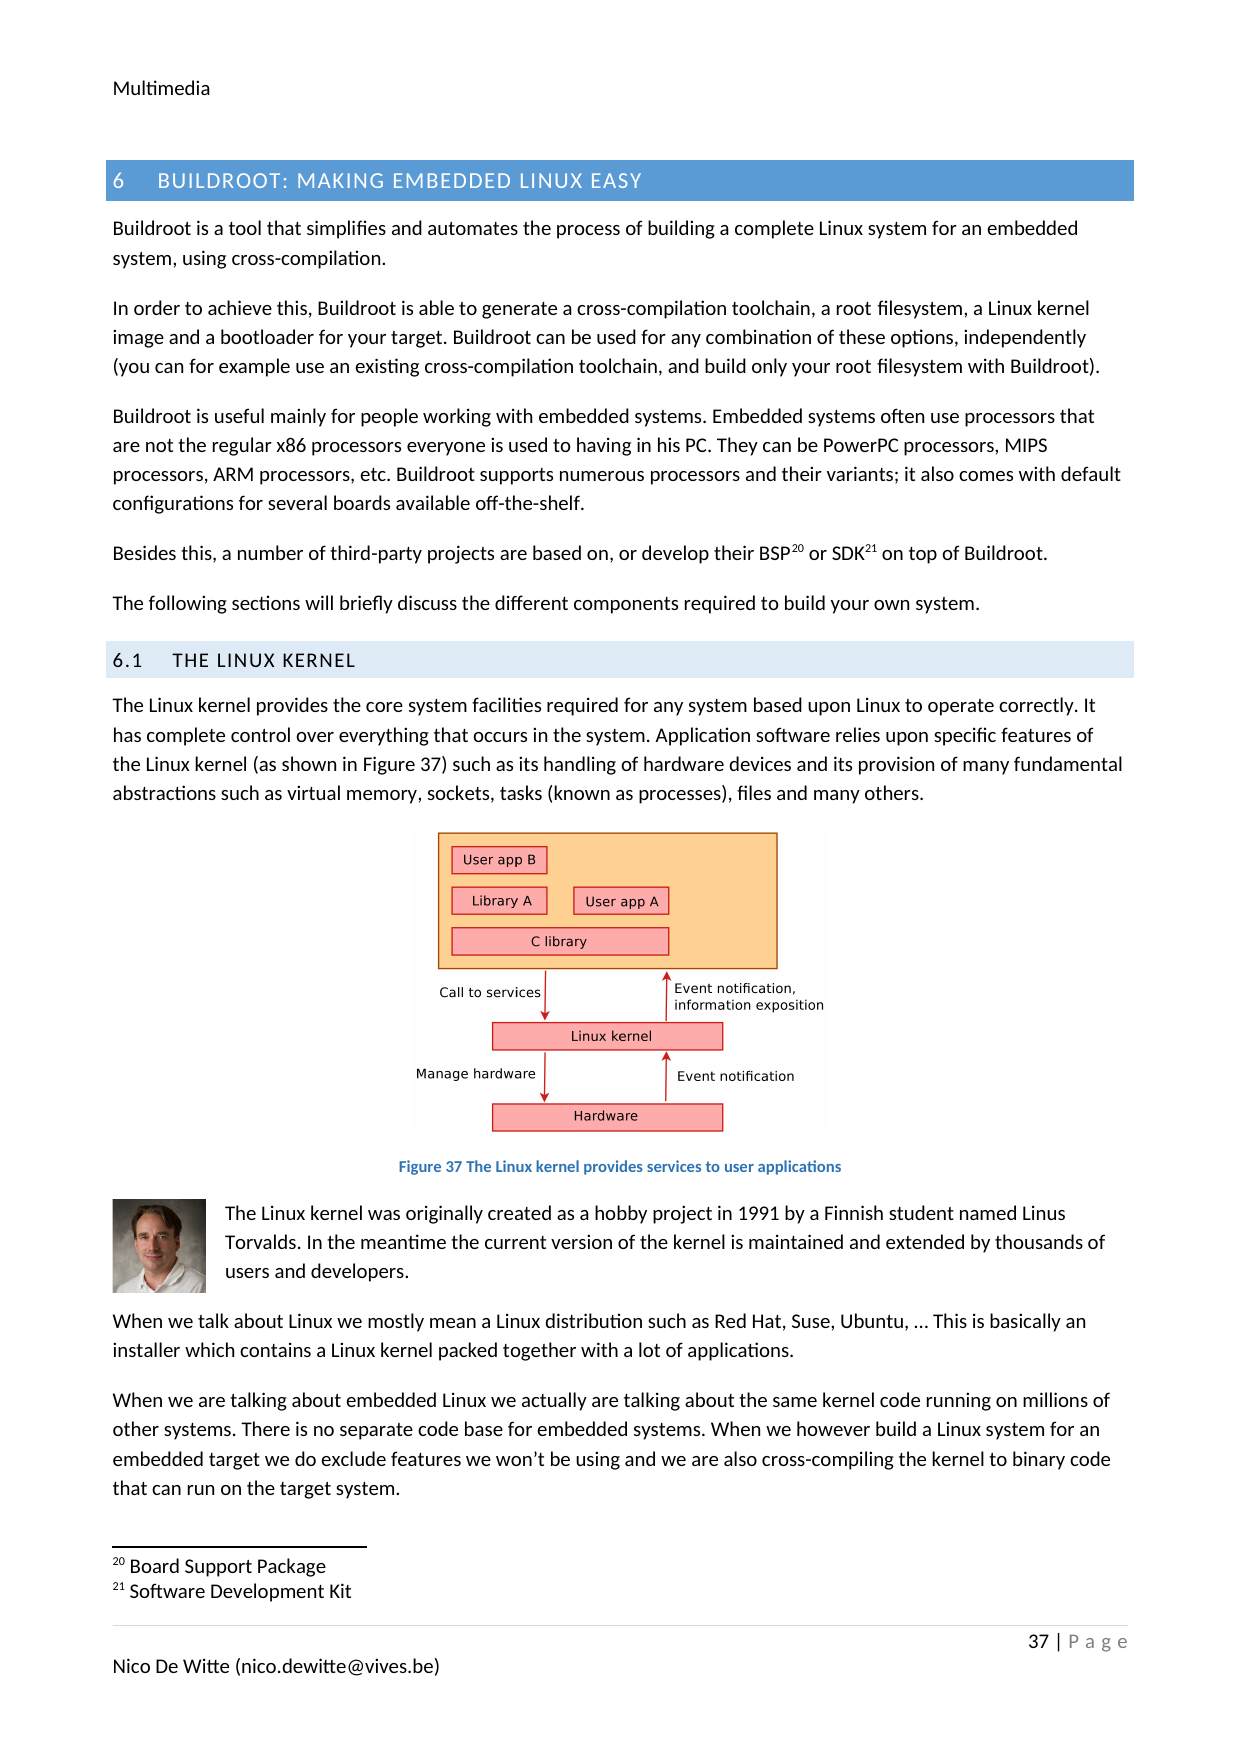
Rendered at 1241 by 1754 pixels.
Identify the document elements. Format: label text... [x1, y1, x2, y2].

subtitle The Linux kernel [113, 647, 1128, 672]
text The following sections will briefly discuss the different components required to build your own system. [112, 591, 1128, 616]
text In order to achieve this, Buildroot is able to generate a cross-compilation toolchain, a root ﬁlesystem, a Linux kernel image and a bootloader for your target. Buildroot can be used for any combination of these options, independently (you can for example use an existing cross-compilation toolchain, and build only your root ﬁlesystem with Buildroot). [112, 295, 1128, 378]
text Buildroot is a tool that simpliﬁes and automates the process of building a complete Linux system for an embedded system, using cross-compilation. [112, 216, 1128, 270]
text When we talk about Linux we mostly mean a Linux distribution such as Red Hat, Suse, Ubuntu, … This is basically an installer which contains a Linux kernel packed together with a lot of applications. [112, 1308, 1128, 1363]
text The Linux kernel provides the core system facilities required for any system based upon Linux to operate correctly. It has complete control over everything that occurs in the system. Application software relies upon specific features of the Linux kernel (as shown in Figure 35) such as its handling of hardware devices and its provision of many fundamental abstractions such as virtual memory, sockets, tasks (known as processes), files and many others. [112, 693, 1128, 806]
text Buildroot is useful mainly for people working with embedded systems. Embedded systems often use processors that are not the regular x86 processors everyone is used to having in his PC. They can be PowerPC processors, MIPS processors, ARM processors, etc. Buildroot supports numerous processors and their variants; it also comes with default conﬁgurations for several boards available off-the-shelf. [112, 403, 1128, 516]
subtitle Buildroot: making embedded Linux easy [113, 167, 1128, 195]
text Figure 37 The Linux kernel provides services to user applications [112, 1156, 1128, 1176]
picture [412, 830, 829, 1132]
text When we are talking about embedded Linux we actually are talking about the same kernel code running on millions of other systems. There is no separate code base for embedded systems. When we however build a Linux system for an embedded target we do exclude features we won’t be using and we are also cross-compiling the kernel to binary code that can run on the target system. [112, 1387, 1128, 1500]
text The Linux kernel was originally created as a hobby project in 1991 by a Finnish student named Linus Torvalds. In the meantime the current version of the kernel is maintained and extended by thousands of users and developers. [206, 1200, 1128, 1284]
text Besides this, a number of third-party projects are based on, or develop their BSP or SDK on top of Buildroot. [112, 541, 1128, 566]
picture [112, 1199, 206, 1293]
